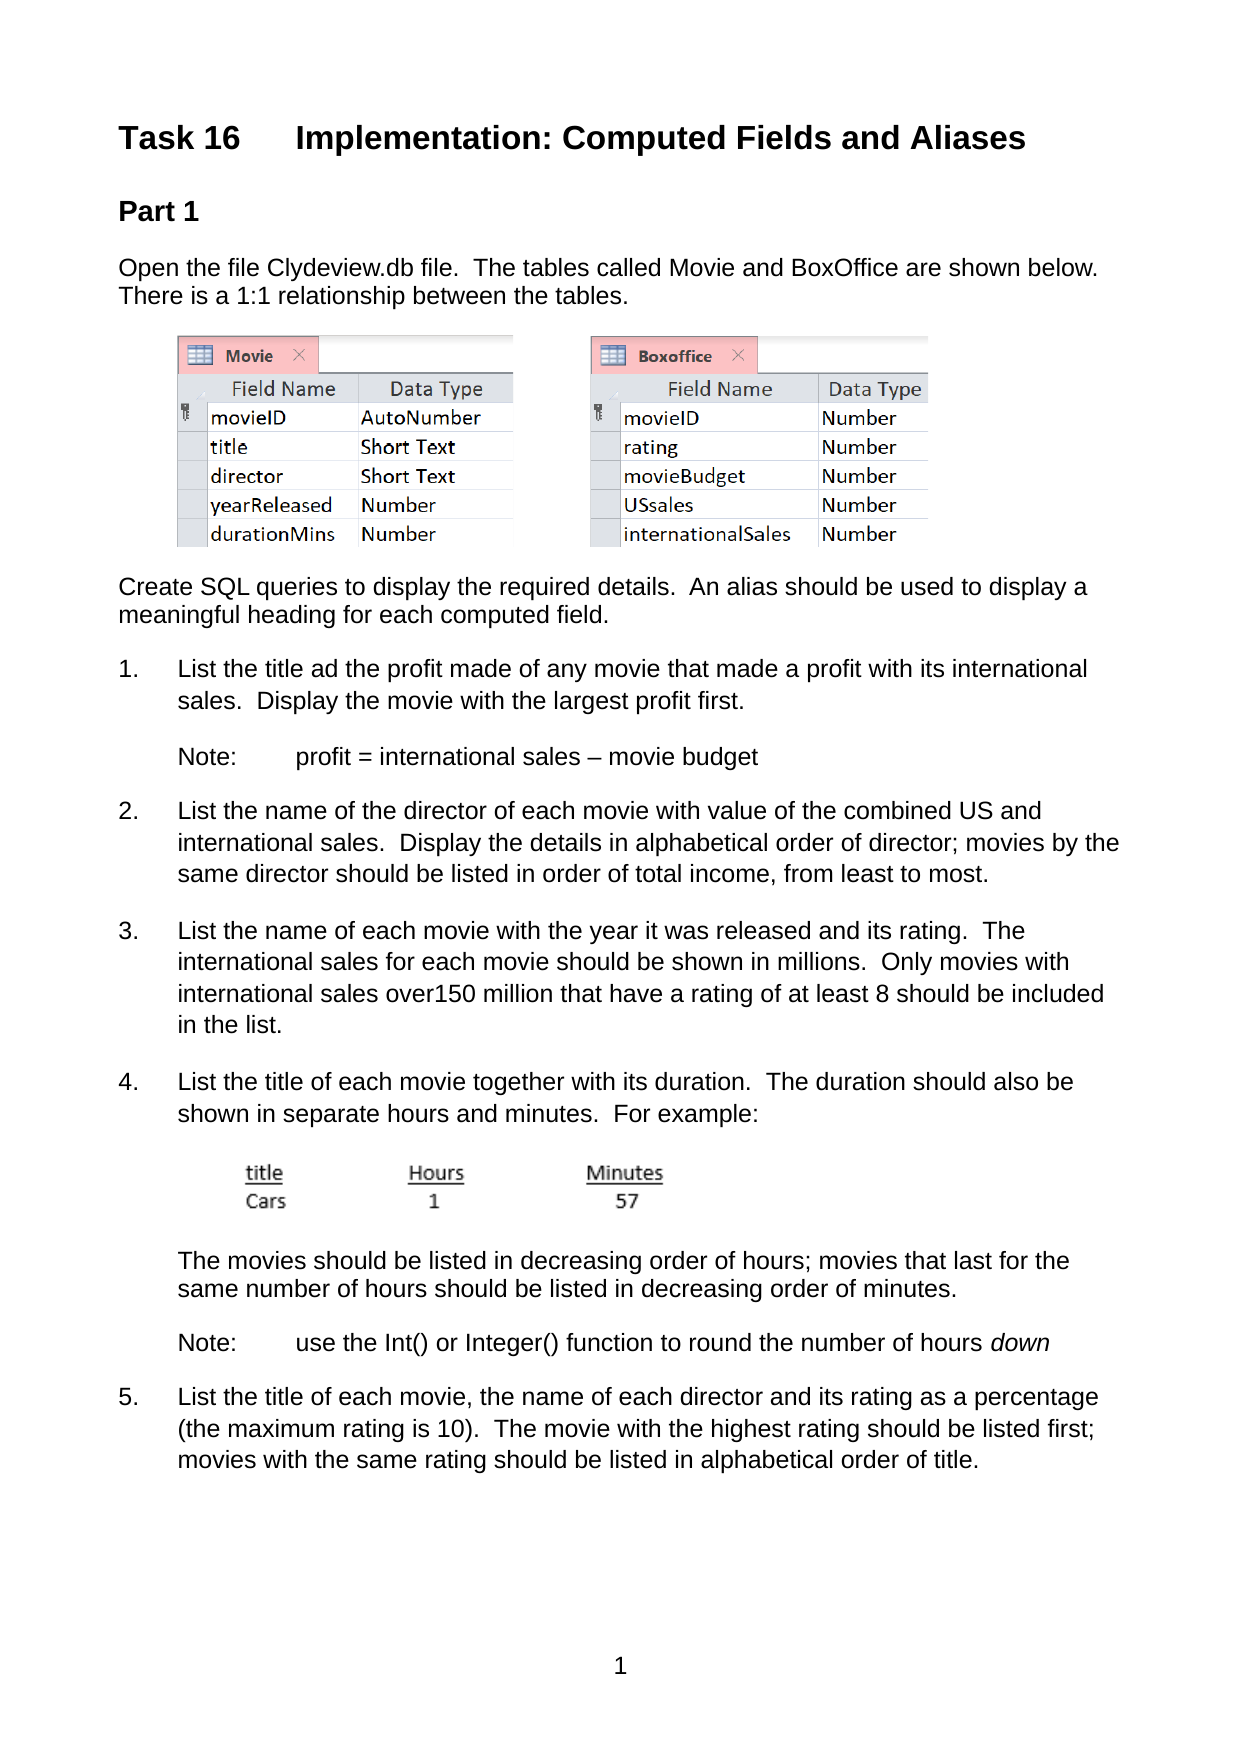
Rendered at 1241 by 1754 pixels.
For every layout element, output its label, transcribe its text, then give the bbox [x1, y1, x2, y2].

subtitle Part 1 [118, 194, 1122, 228]
subtitle Implementation: Computed Fields and Aliases [118, 118, 1122, 157]
list List the name of the director of each movie with value of the combined US and international sales. Display the details in alphabetical order of director; movies by the same director should be listed in order of total income, from least to most. [118, 796, 1122, 888]
picture [236, 1155, 682, 1221]
list List the title of each movie together with its duration. The duration should also be shown in separate hours and minutes. For example: [118, 1067, 1122, 1127]
text The movies should be listed in decreasing order of hours; movies that last for the same number of hours should be listed in decreasing order of minutes. [177, 1246, 1122, 1303]
picture [590, 336, 929, 547]
picture [177, 335, 514, 547]
list List the title of each movie, the name of each director and its rating as a percentage (the maximum rating is 10). The movie with the highest rating should be listed first; movies with the same rating should be listed in alphabetical order of title. [118, 1382, 1122, 1474]
list List the name of each movie with the year it was released and its rating. The international sales for each movie should be shown in millions. Only movies with international sales over150 million that have a rating of at least 8 should be included in the list. [118, 916, 1122, 1039]
list List the title ad the profit made of any movie that made a profit with its international sales. Display the movie with the largest profit first. [118, 654, 1122, 714]
text Create SQL queries to display the required details. An alias should be used to display a meaningful heading for each computed field. [118, 572, 1122, 629]
text Note: profit = international sales – movie budget [177, 742, 1122, 771]
text Note: use the Int() or Integer() function to round the number of hours down [177, 1328, 1122, 1357]
text Open the file Clydeview.db file. The tables called Movie and BoxOffice are shown below. There is a 1:1 relationship between the tables. [118, 253, 1122, 310]
